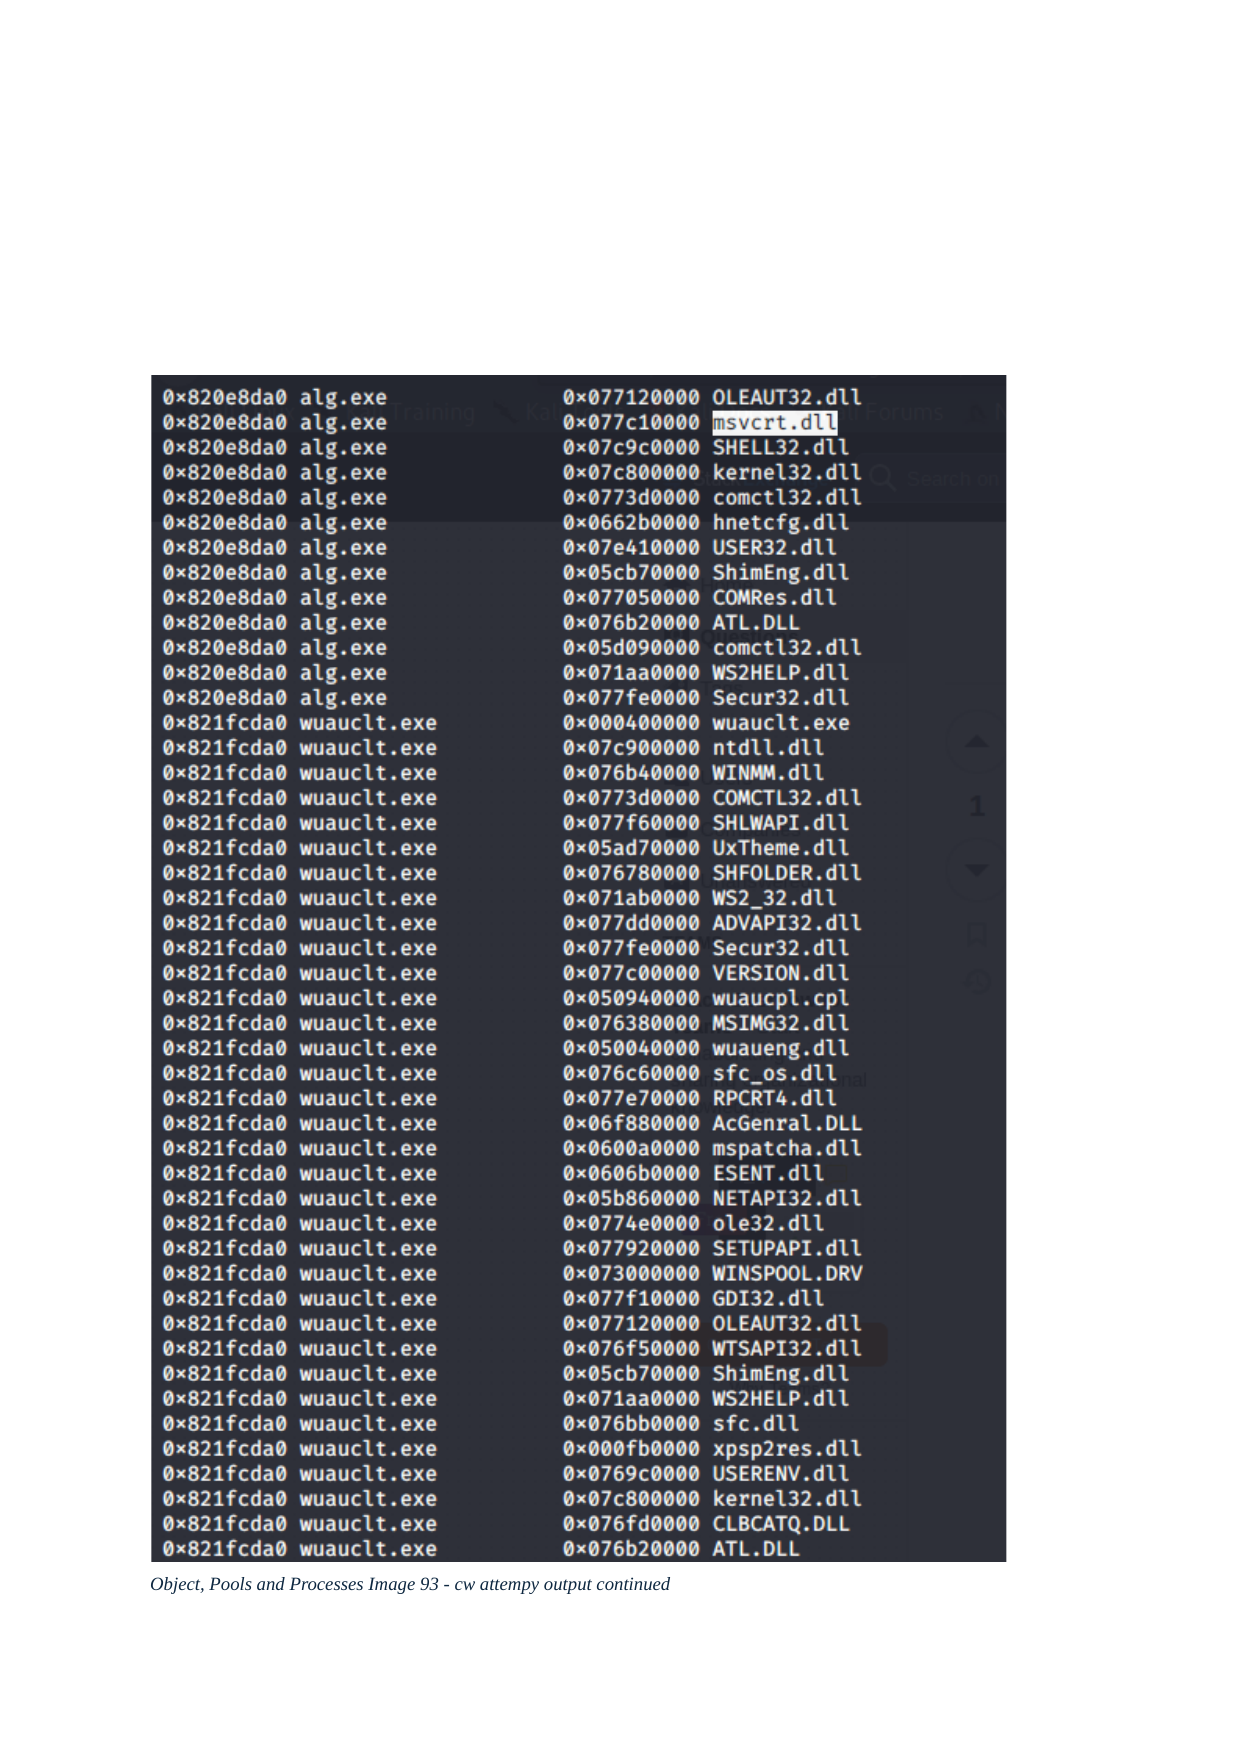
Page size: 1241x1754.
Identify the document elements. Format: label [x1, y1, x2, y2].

picture [150, 375, 1007, 1559]
